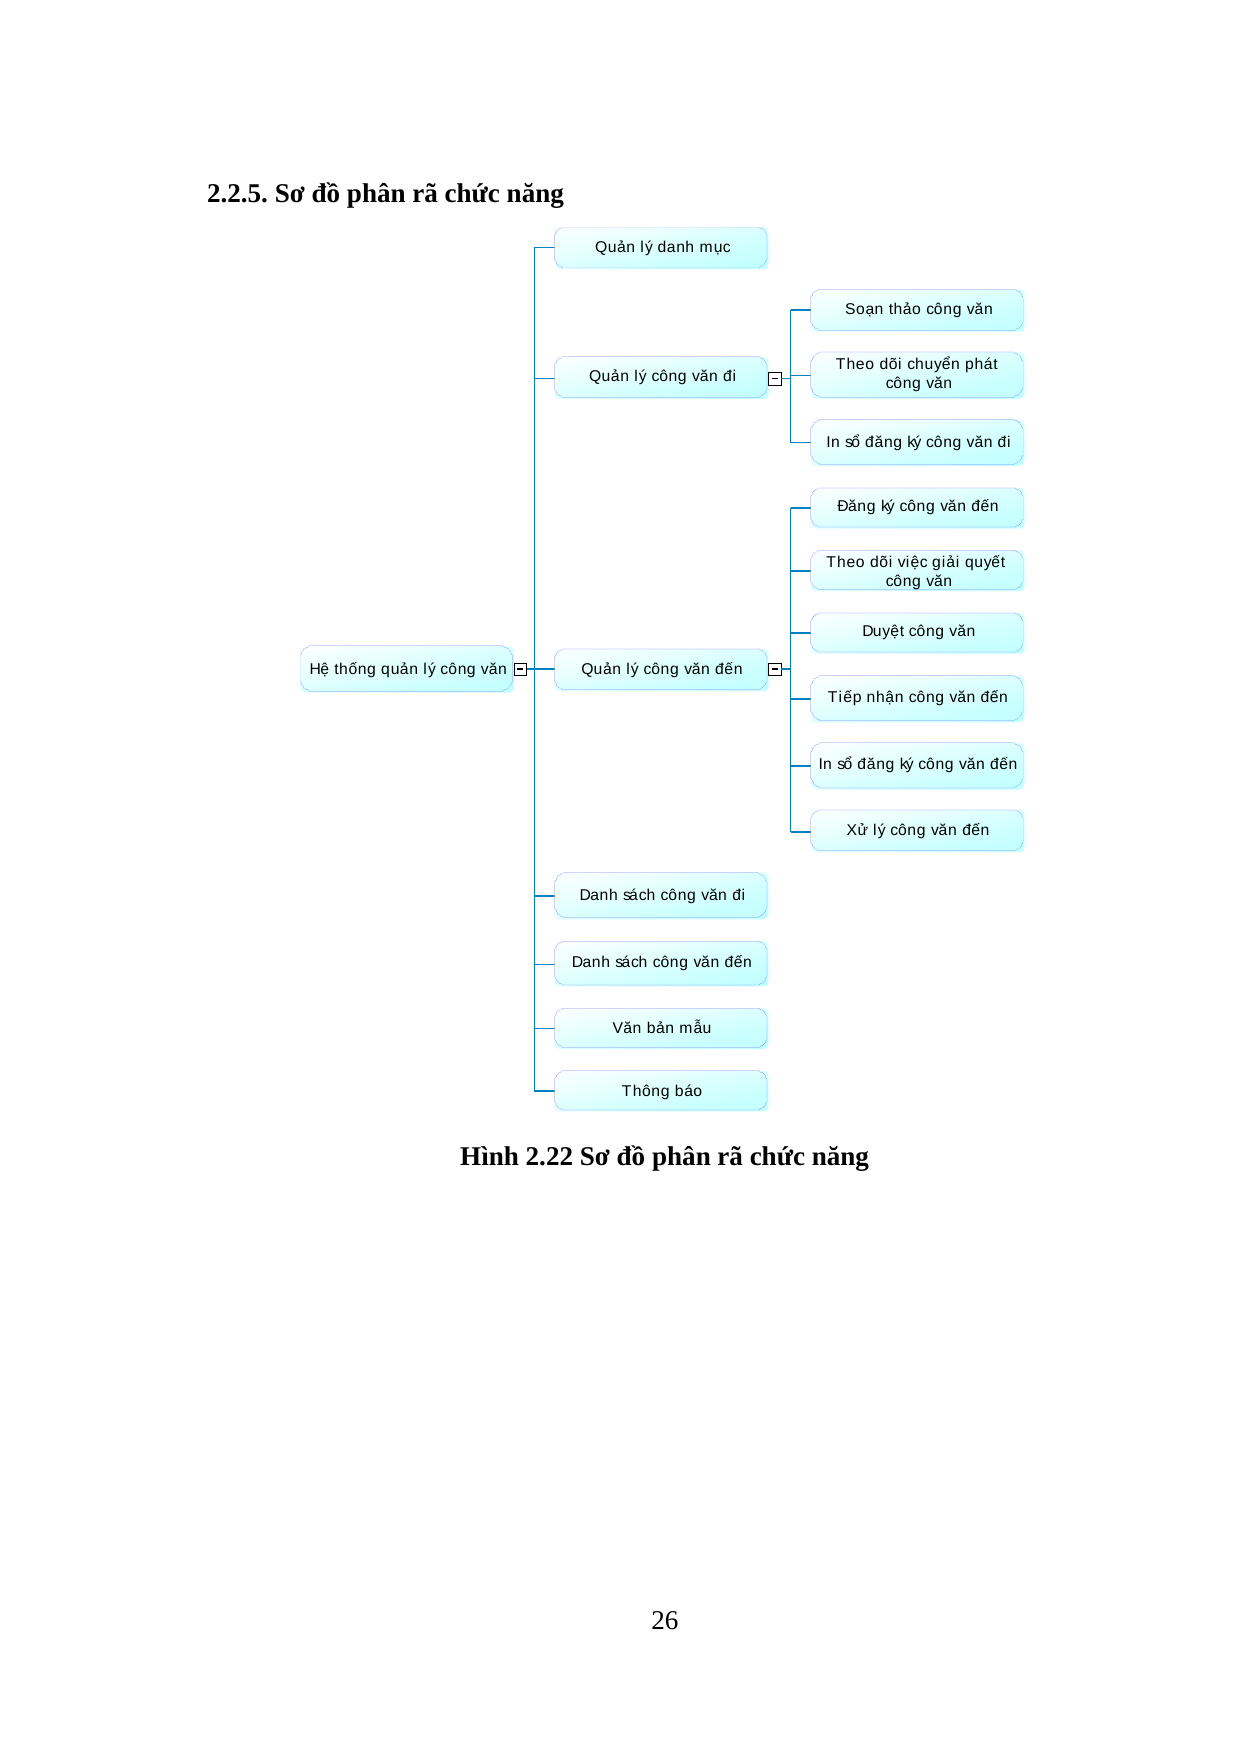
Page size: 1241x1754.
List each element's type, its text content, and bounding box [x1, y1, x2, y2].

subtitle Sơ đồ phân rã chức năng [207, 177, 1122, 208]
